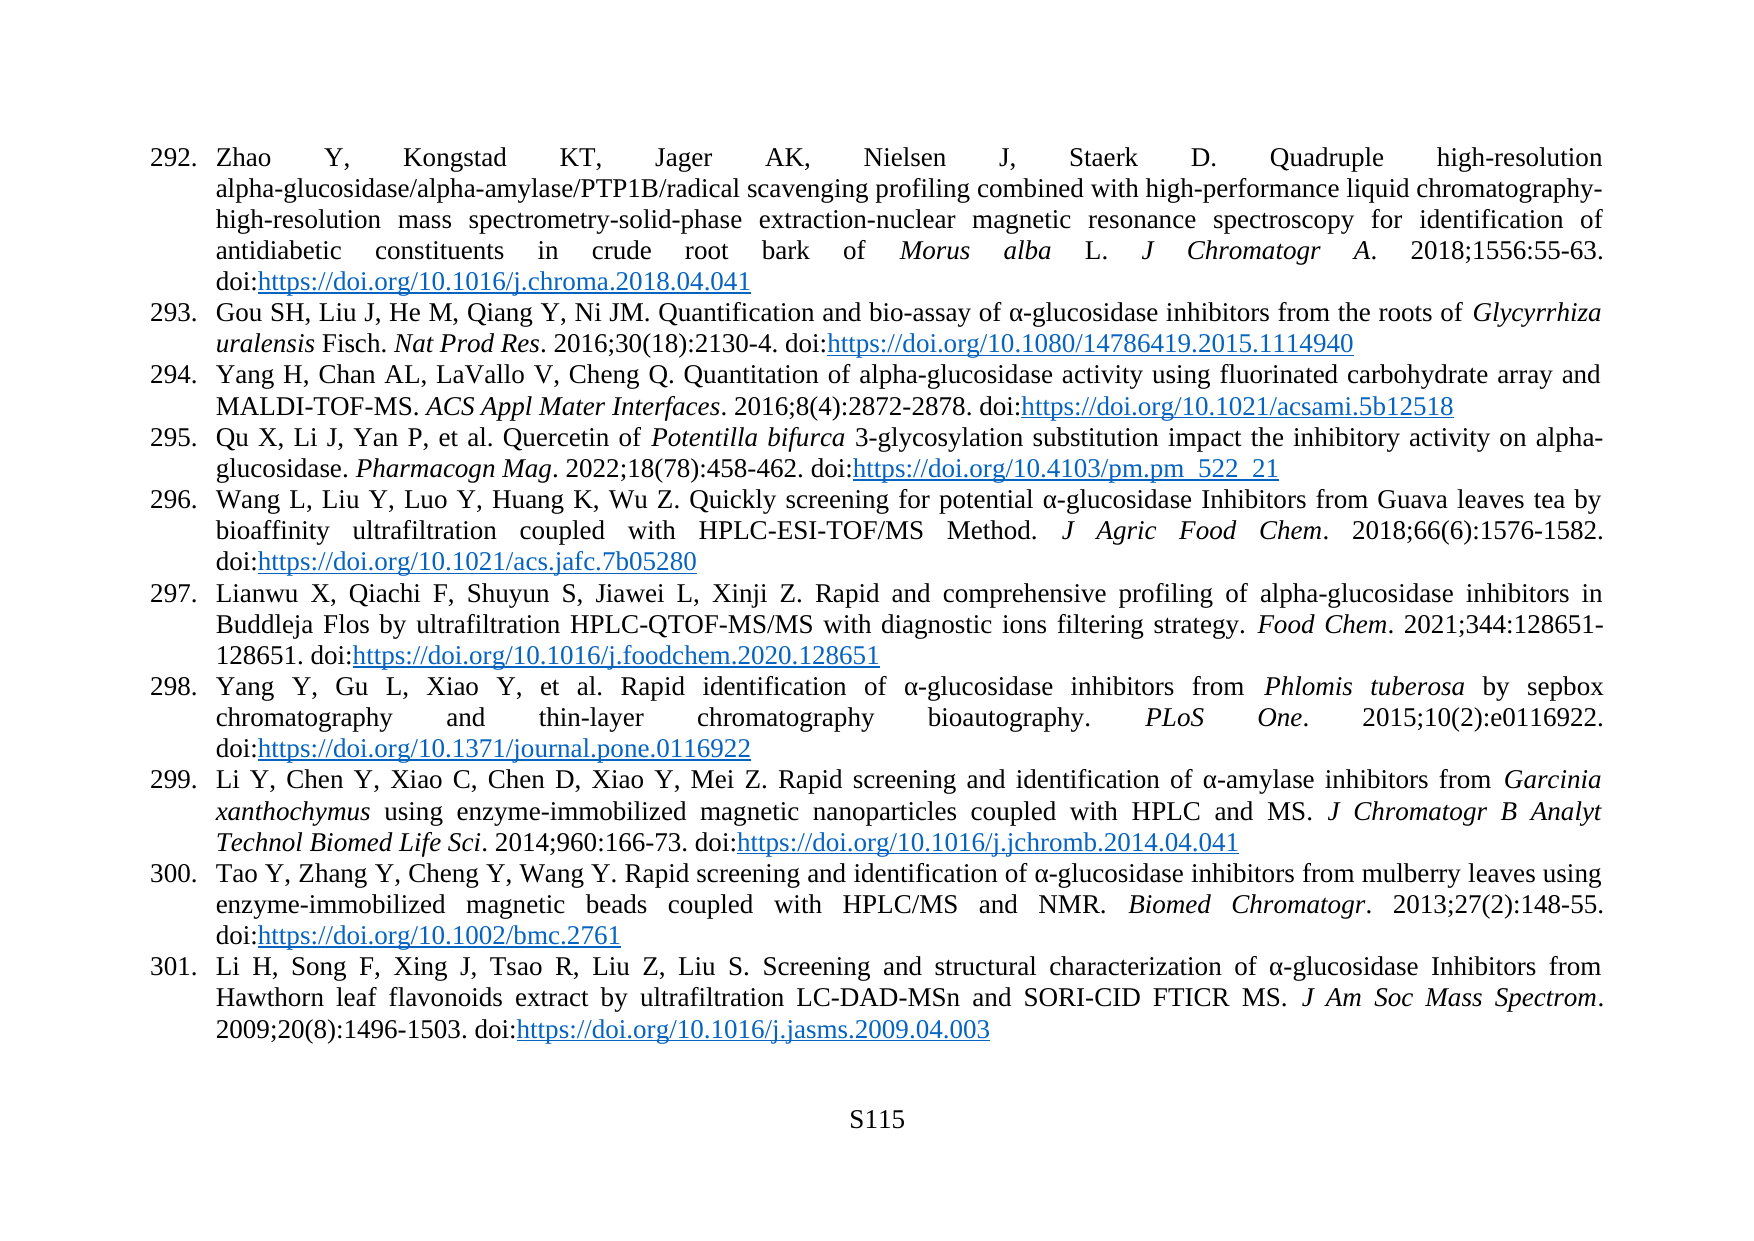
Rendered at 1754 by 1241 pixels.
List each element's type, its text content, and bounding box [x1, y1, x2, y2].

text 295. Qu X, Li J, Yan P, et al. Quercetin of Potentilla bifurca 3-glycosylation substitution impact the inhibitory activity on alpha-glucosidase. Pharmacogn Mag. 2022;18(78):458-462. doi:https://doi.org/10.4103/pm.pm_522_21 [150, 421, 1604, 483]
text 294. Yang H, Chan AL, LaVallo V, Cheng Q. Quantitation of alpha-glucosidase activity using fluorinated carbohydrate array and MALDI-TOF-MS. ACS Appl Mater Interfaces. 2016;8(4):2872-2878. doi:https://doi.org/10.1021/acsami.5b12518 [150, 359, 1604, 421]
text 296. Wang L, Liu Y, Luo Y, Huang K, Wu Z. Quickly screening for potential α-glucosidase Inhibitors from Guava leaves tea by bioaffinity ultrafiltration coupled with HPLC-ESI-TOF/MS Method. J Agric Food Chem. 2018;66(6):1576-1582. doi:https://doi.org/10.1021/acs.jafc.7b05280 [150, 483, 1604, 577]
text 300. Tao Y, Zhang Y, Cheng Y, Wang Y. Rapid screening and identification of α-glucosidase inhibitors from mulberry leaves using enzyme-immobilized magnetic beads coupled with HPLC/MS and NMR. Biomed Chromatogr. 2013;27(2):148-55. doi:https://doi.org/10.1002/bmc.2761 [150, 857, 1604, 950]
text 293. Gou SH, Liu J, He M, Qiang Y, Ni JM. Quantification and bio-assay of α-glucosidase inhibitors from the roots of Glycyrrhiza uralensis Fisch. Nat Prod Res. 2016;30(18):2130-4. doi:https://doi.org/10.1080/14786419.2015.1114940 [150, 296, 1604, 359]
text 298. Yang Y, Gu L, Xiao Y, et al. Rapid identification of α-glucosidase inhibitors from Phlomis tuberosa by sepbox chromatography and thin-layer chromatography bioautography. PLoS One. 2015;10(2):e0116922. doi:https://doi.org/10.1371/journal.pone.0116922 [150, 670, 1604, 763]
text 301. Li H, Song F, Xing J, Tsao R, Liu Z, Liu S. Screening and structural characterization of α-glucosidase Inhibitors from Hawthorn leaf flavonoids extract by ultrafiltration LC-DAD-MSn and SORI-CID FTICR MS. J Am Soc Mass Spectrom. 2009;20(8):1496-1503. doi:https://doi.org/10.1016/j.jasms.2009.04.003 [150, 950, 1604, 1044]
text 297. Lianwu X, Qiachi F, Shuyun S, Jiawei L, Xinji Z. Rapid and comprehensive profiling of alpha-glucosidase inhibitors in Buddleja Flos by ultrafiltration HPLC-QTOF-MS/MS with diagnostic ions filtering strategy. Food Chem. 2021;344:128651-128651. doi:https://doi.org/10.1016/j.foodchem.2020.128651 [150, 577, 1604, 670]
text 299. Li Y, Chen Y, Xiao C, Chen D, Xiao Y, Mei Z. Rapid screening and identification of α-amylase inhibitors from Garcinia xanthochymus using enzyme-immobilized magnetic nanoparticles coupled with HPLC and MS. J Chromatogr B Analyt Technol Biomed Life Sci. 2014;960:166-73. doi:https://doi.org/10.1016/j.jchromb.2014.04.041 [150, 763, 1604, 857]
text 292. Zhao Y, Kongstad KT, Jager AK, Nielsen J, Staerk D. Quadruple high-resolution alpha-glucosidase/alpha-amylase/PTP1B/radical scavenging profiling combined with high-performance liquid chromatography-high-resolution mass spectrometry-solid-phase extraction-nuclear magnetic resonance spectroscopy for identification of antidiabetic constituents in crude root bark of Morus alba L. J Chromatogr A. 2018;1556:55-63. doi:https://doi.org/10.1016/j.chroma.2018.04.041 [150, 141, 1604, 296]
